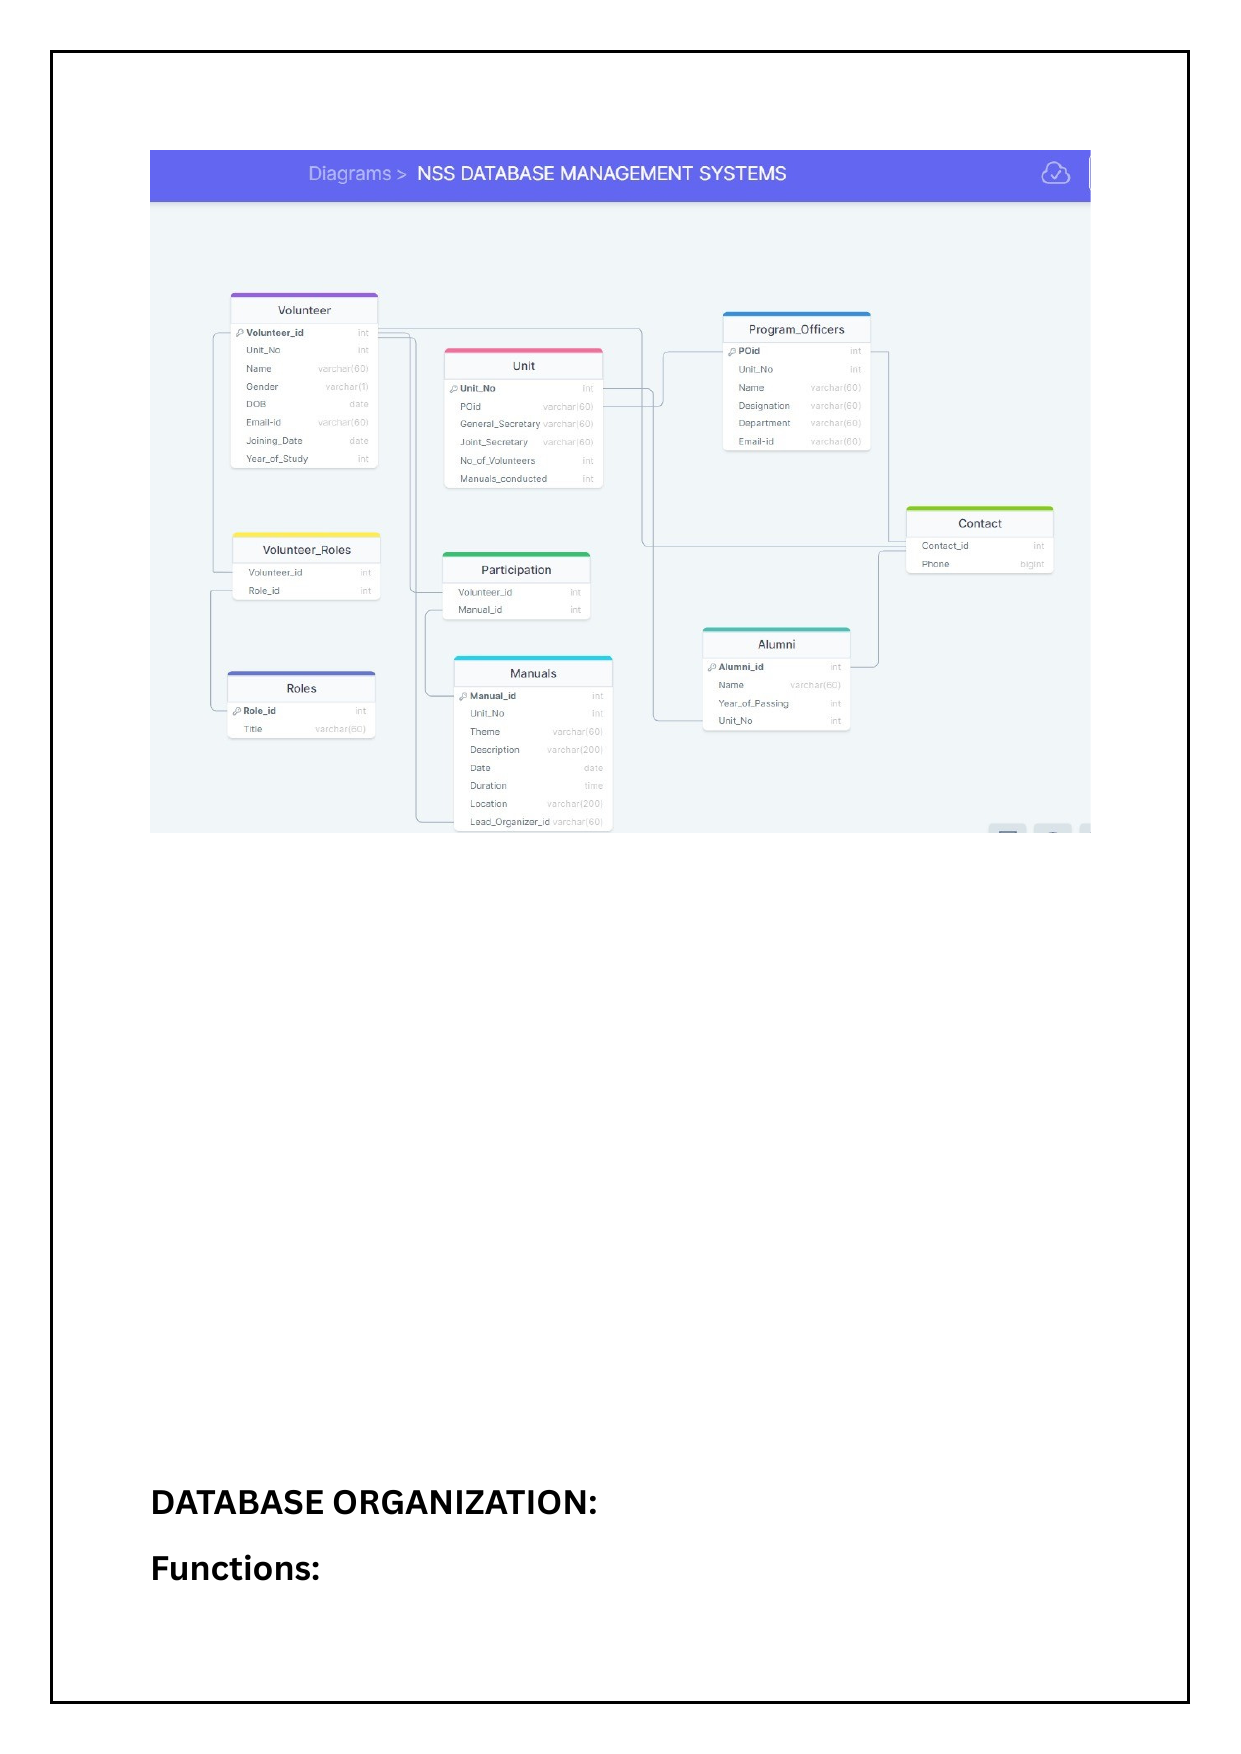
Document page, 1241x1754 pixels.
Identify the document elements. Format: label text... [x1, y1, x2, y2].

text Functions: [150, 1544, 1090, 1590]
picture [150, 150, 1091, 833]
text DATABASE ORGANIZATION: [150, 1479, 1090, 1524]
